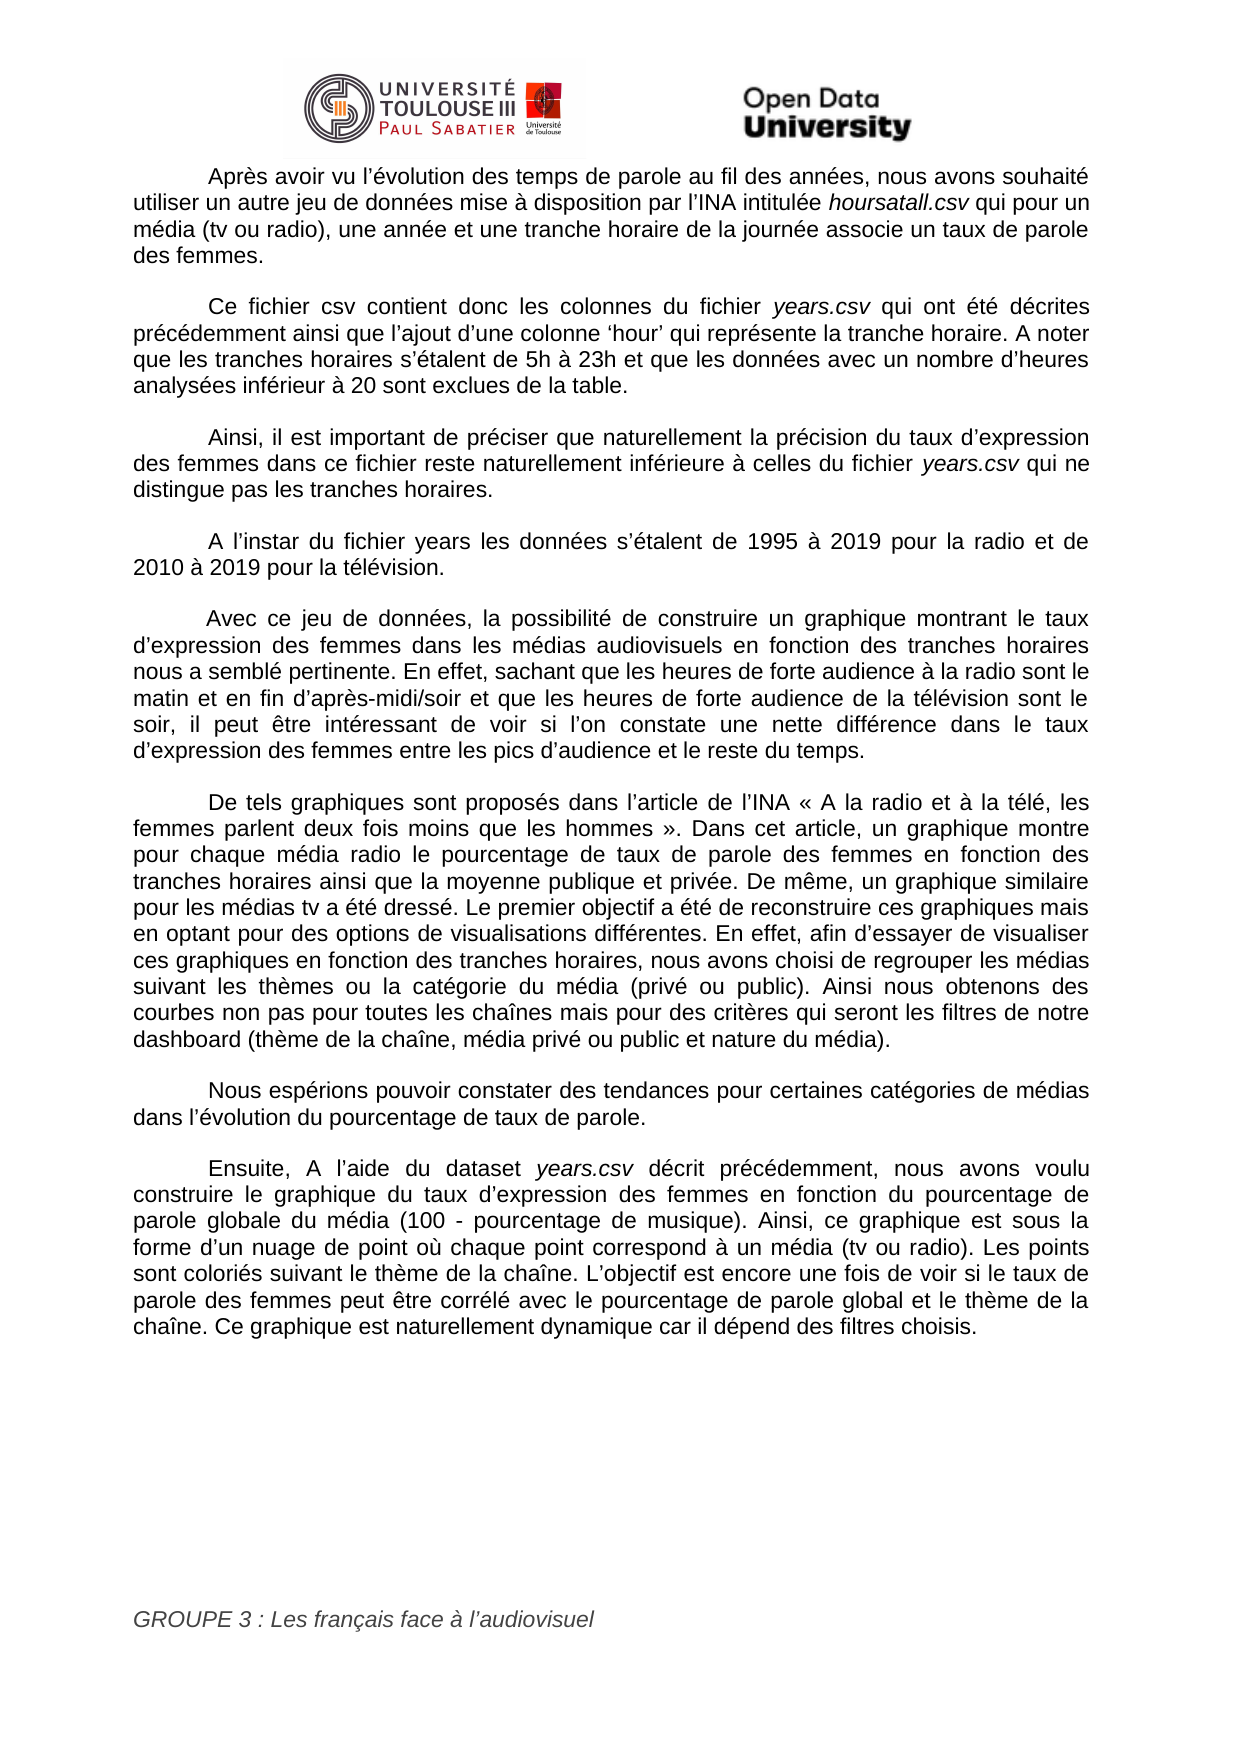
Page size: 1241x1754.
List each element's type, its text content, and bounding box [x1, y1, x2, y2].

text Après avoir vu l’évolution des temps de parole au fil des années, nous avons souhaité utiliser un autre jeu de données mise à disposition par l’INA intitulée hoursatall.csv qui pour un média (tv ou radio), une année et une tranche horaire de la journée associe un taux de parole des femmes. [133, 163, 1090, 268]
text Avec ce jeu de données, la possibilité de construire un graphique montrant le taux d’expression des femmes dans les médias audiovisuels en fonction des tranches horaires nous a semblé pertinente. En effet, sachant que les heures de forte audience à la radio sont le matin et en fin d’après-midi/soir et que les heures de forte audience de la télévision sont le soir, il peut être intéressant de voir si l’on constate une nette différence dans le taux d’expression des femmes entre les pics d’audience et le reste du temps. [133, 605, 1090, 763]
text A l’instar du fichier years les données s’étalent de 1995 à 2019 pour la radio et de 2010 à 2019 pour la télévision. [133, 528, 1090, 580]
text Ainsi, il est important de préciser que naturellement la précision du taux d’expression des femmes dans ce fichier reste naturellement inférieure à celles du fichier years.csv qui ne distingue pas les tranches horaires. [133, 424, 1090, 503]
picture [694, 71, 940, 159]
text Ensuite, A l’aide du dataset years.csv décrit précédemment, nous avons voulu construire le graphique du taux d’expression des femmes en fonction du pourcentage de parole globale du média (100 - pourcentage de musique). Ainsi, ce graphique est sous la forme d’un nuage de point où chaque point correspond à un média (tv ou radio). Les points sont coloriés suivant le thème de la chaîne. L’objectif est encore une fois de voir si le taux de parole des femmes peut être corrélé avec le pourcentage de parole global et le thème de la chaîne. Ce graphique est naturellement dynamique car il dépend des filtres choisis. [133, 1155, 1090, 1339]
text Ce fichier csv contient donc les colonnes du fichier years.csv qui ont été décrites précédemment ainsi que l’ajout d’une colonne ‘hour’ qui représente la tranche horaire. A noter que les tranches horaires s’étalent de 5h à 23h et que les données avec un nombre d’heures analysées inférieur à 20 sont exclues de la table. [133, 293, 1090, 399]
text Nous espérions pouvoir constater des tendances pour certaines catégories de médias dans l’évolution du pourcentage de taux de parole. [133, 1077, 1090, 1130]
text De tels graphiques sont proposés dans l’article de l’INA « A la radio et à la télé, les femmes parlent deux fois moins que les hommes ». Dans cet article, un graphique montre pour chaque média radio le pourcentage de taux de parole des femmes en fonction des tranches horaires ainsi que la moyenne publique et privée. De même, un graphique similaire pour les médias tv a été dressé. Le premier objectif a été de reconstruire ces graphiques mais en optant pour des options de visualisations différentes. En effet, afin d’essayer de visualiser ces graphiques en fonction des tranches horaires, nous avons choisi de regrouper les médias suivant les thèmes ou la catégorie du média (privé ou public). Ainsi nous obtenons des courbes non pas pour toutes les chaînes mais pour des critères qui seront les filtres de notre dashboard (thème de la chaîne, média privé ou public et nature du média). [133, 788, 1090, 1052]
picture [283, 58, 587, 159]
